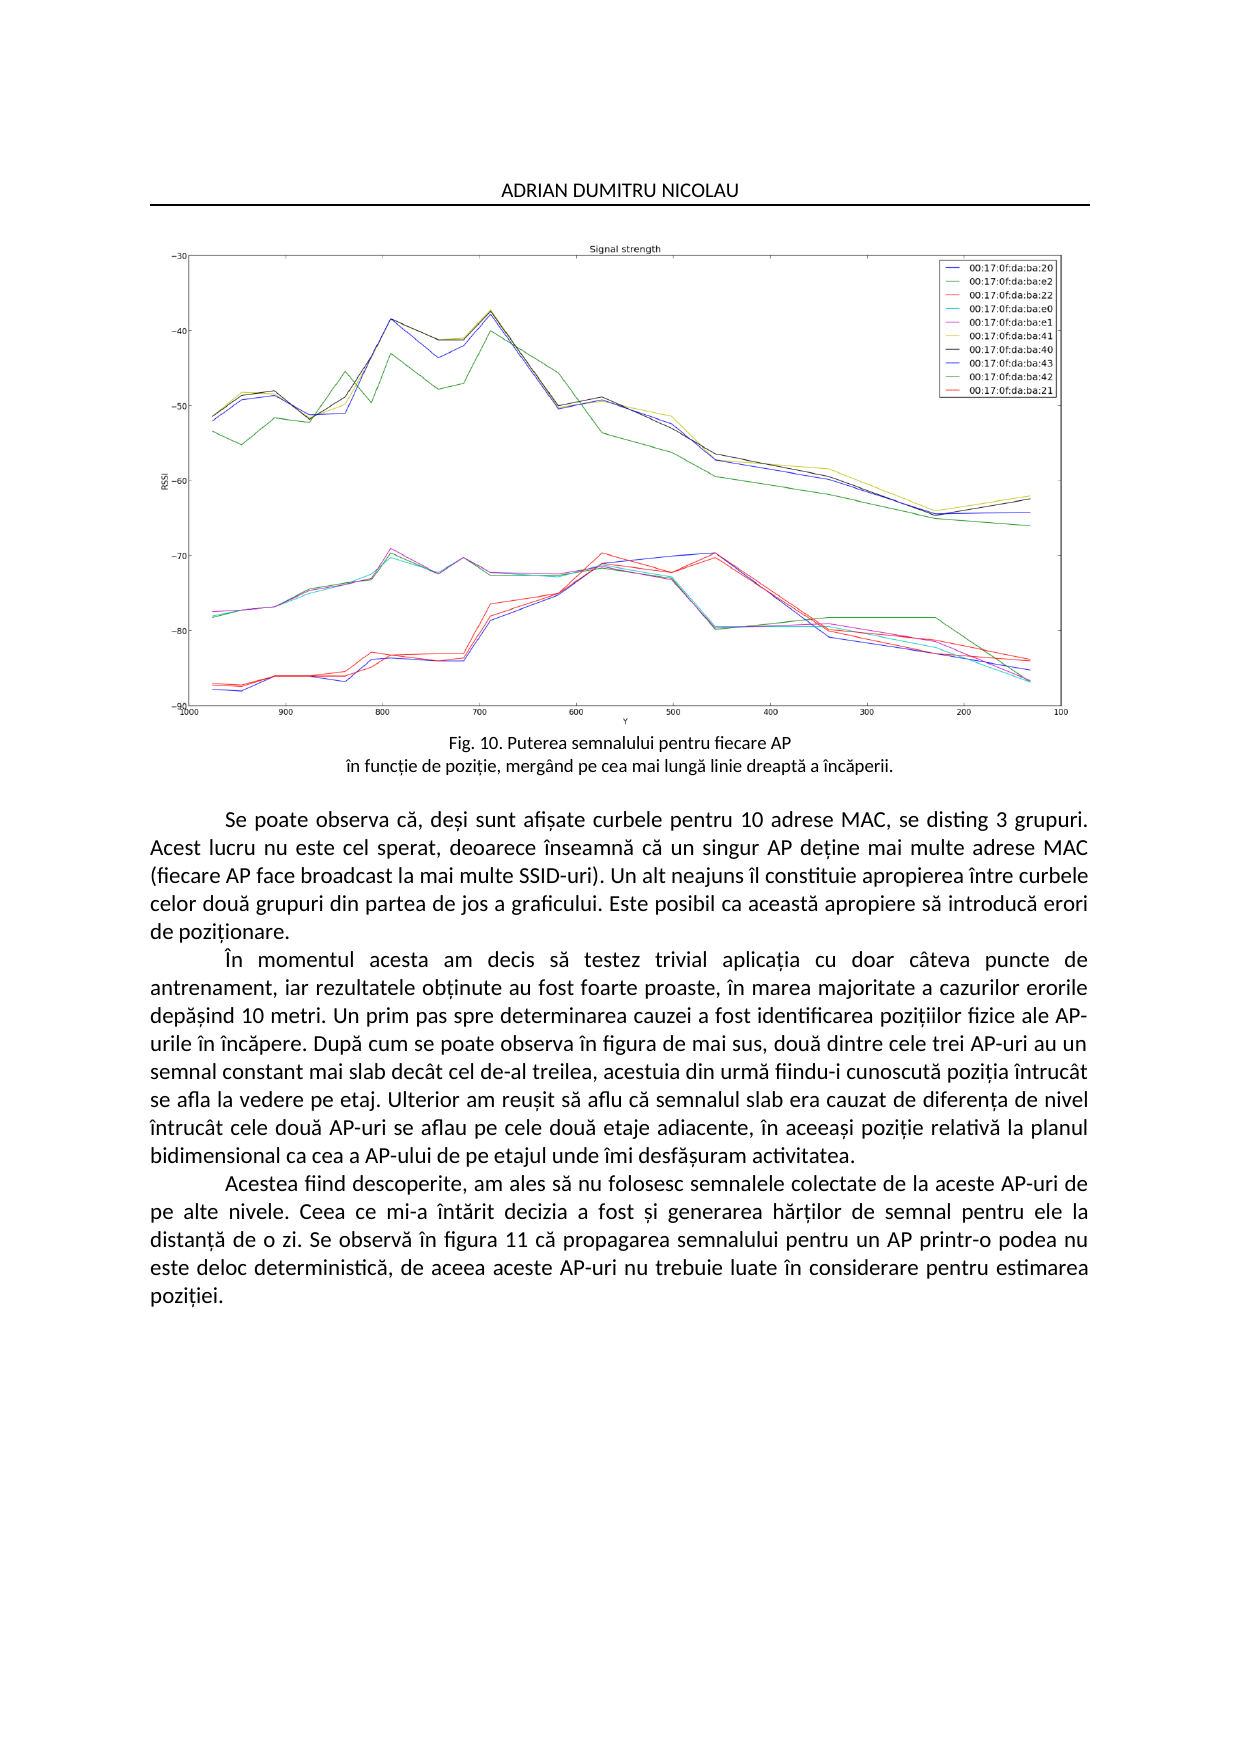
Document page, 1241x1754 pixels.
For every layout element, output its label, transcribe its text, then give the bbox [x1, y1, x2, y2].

title Fig. 10. Puterea semnalului pentru fiecare AP [150, 731, 1090, 754]
picture [150, 231, 1090, 731]
title în funcție de poziție, mergând pe cea mai lungă linie dreaptă a încăperii. [150, 754, 1090, 777]
text Acestea fiind descoperite, am ales să nu folosesc semnalele colectate de la aceste AP-uri de pe alte nivele. Ceea ce mi-a întărit decizia a fost și generarea hărților de semnal pentru ele la distanță de o zi. Se observă în figura 11 că propagarea semnalului pentru un AP printr-o podea nu este deloc deterministică, de aceea aceste AP-uri nu trebuie luate în considerare pentru estimarea poziției. [150, 1169, 1090, 1309]
text În momentul acesta am decis să testez trivial aplicația cu doar câteva puncte de antrenament, iar rezultatele obținute au fost foarte proaste, în marea majoritate a cazurilor erorile depășind 10 metri. Un prim pas spre determinarea cauzei a fost identificarea pozițiilor fizice ale AP-urile în încăpere. După cum se poate observa în figura de mai sus, două dintre cele trei AP-uri au un semnal constant mai slab decât cel de-al treilea, acestuia din urmă fiindu-i cunoscută poziția întrucât se afla la vedere pe etaj. Ulterior am reușit să aflu că semnalul slab era cauzat de diferența de nivel întrucât cele două AP-uri se aflau pe cele două etaje adiacente, în aceeași poziție relativă la planul bidimensional ca cea a AP-ului de pe etajul unde îmi desfășuram activitatea. [150, 945, 1090, 1169]
text Se poate observa că, deși sunt afișate curbele pentru 10 adrese MAC, se disting 3 grupuri. Acest lucru nu este cel sperat, deoarece înseamnă că un singur AP deține mai multe adrese MAC (fiecare AP face broadcast la mai multe SSID-uri). Un alt neajuns îl constituie apropierea între curbele celor două grupuri din partea de jos a graficului. Este posibil ca această apropiere să introducă erori de poziționare. [150, 805, 1090, 945]
